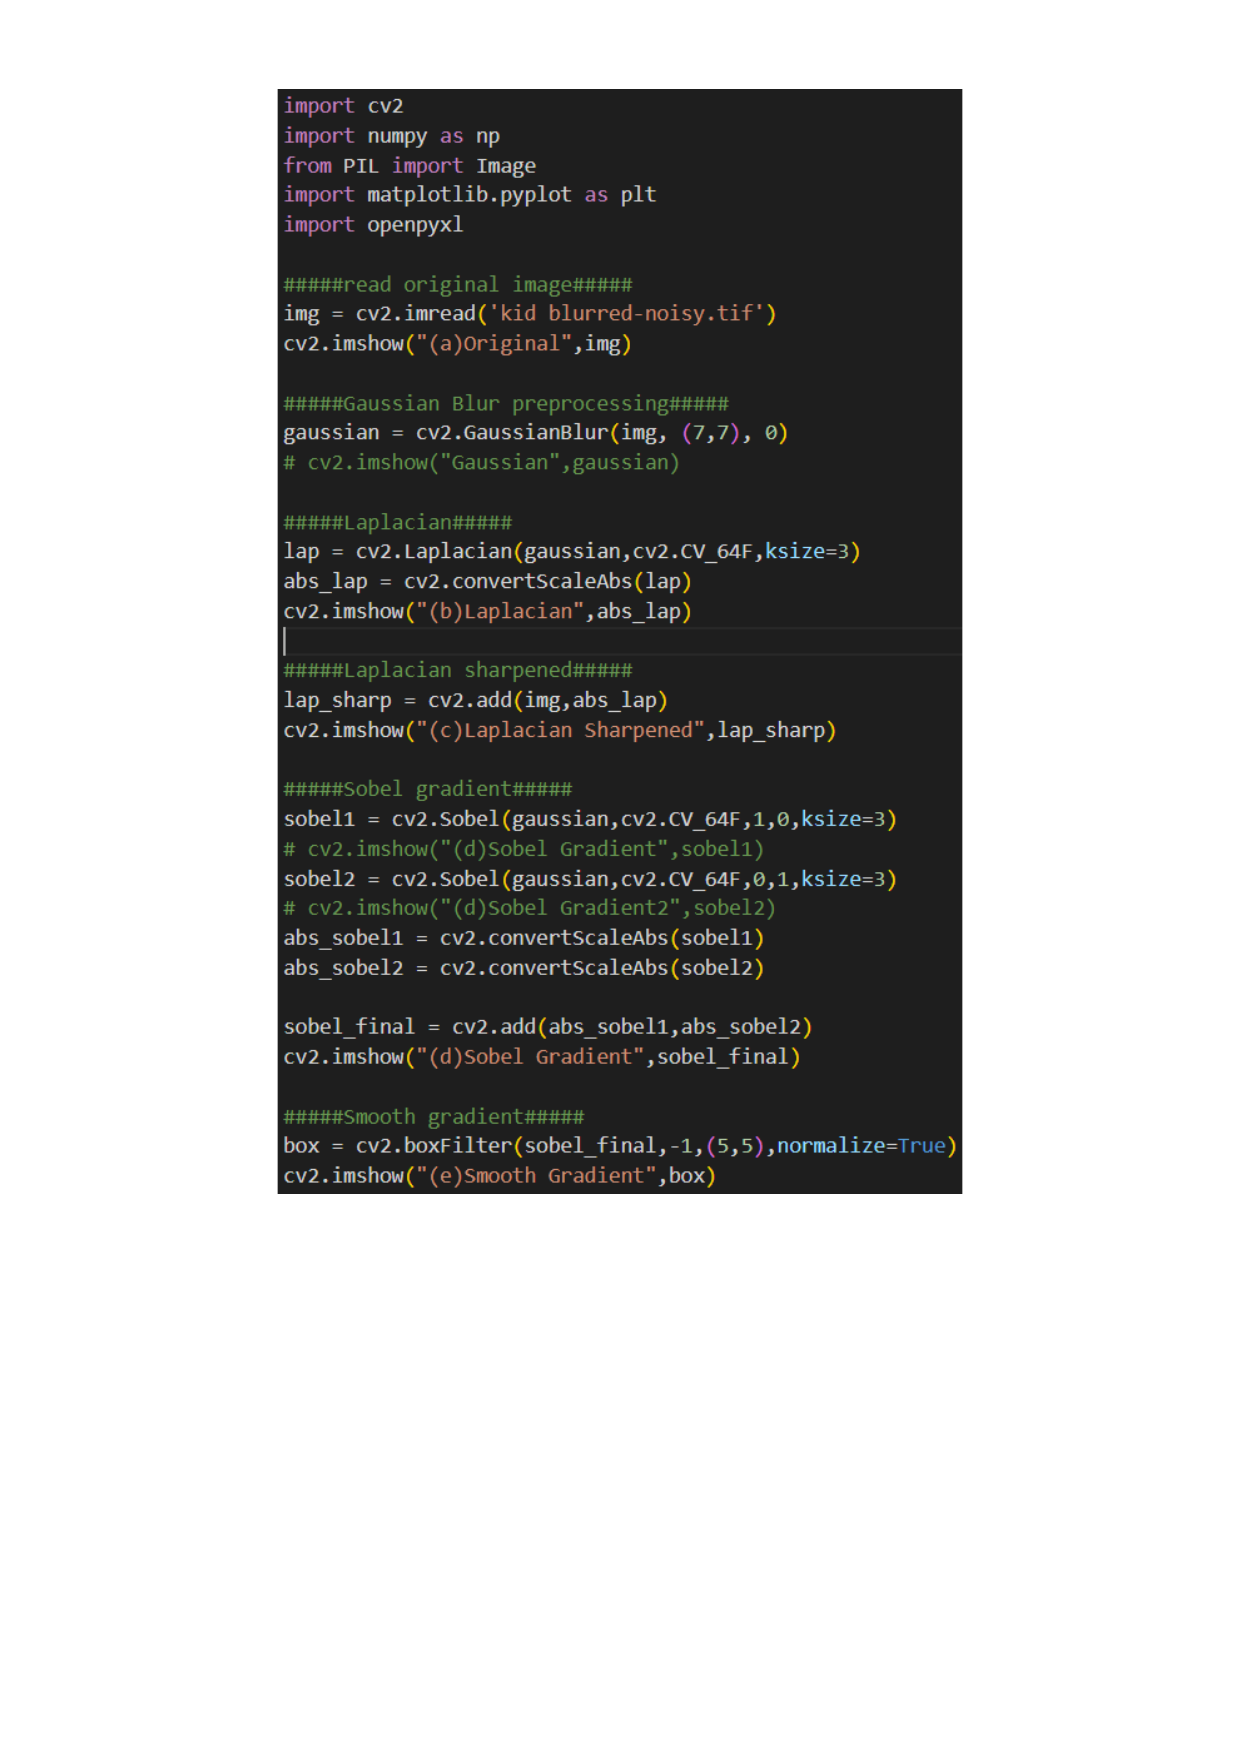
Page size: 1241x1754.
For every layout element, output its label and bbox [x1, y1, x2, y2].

picture [277, 89, 963, 1194]
